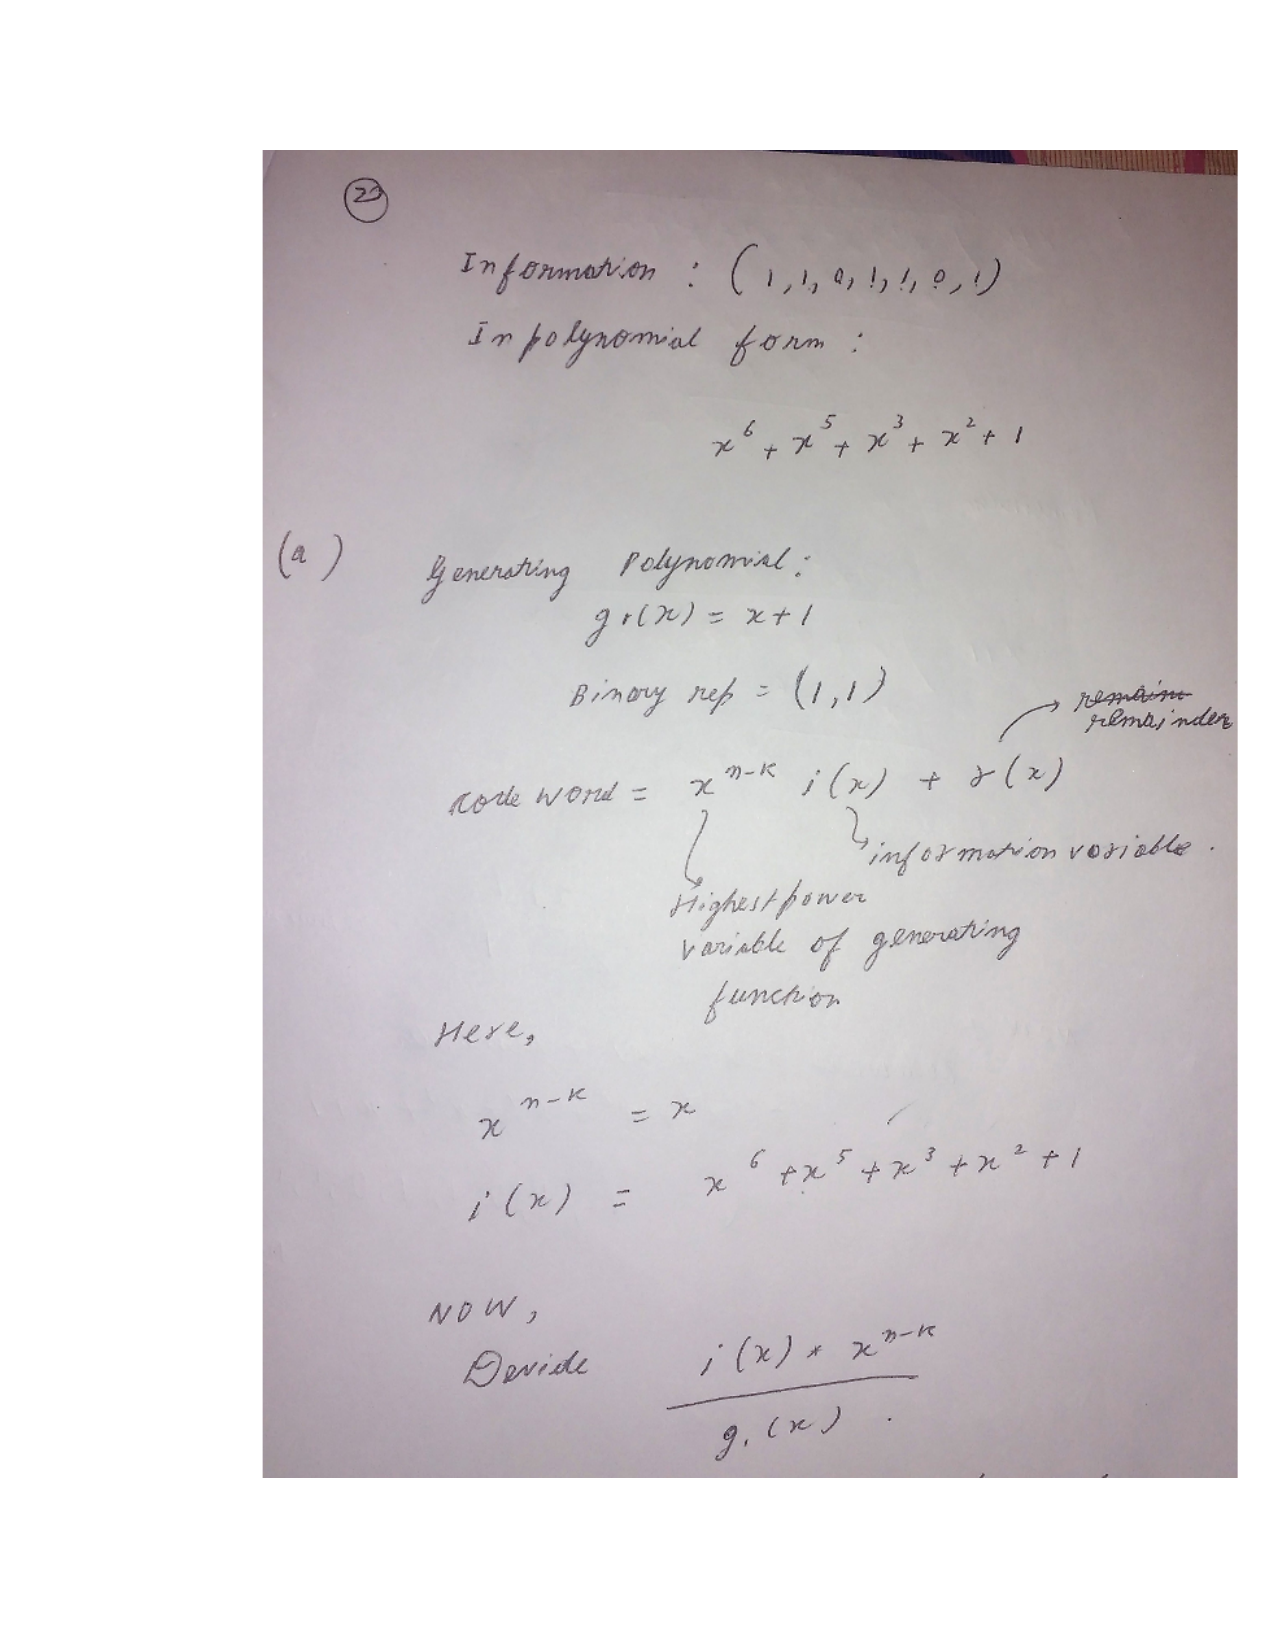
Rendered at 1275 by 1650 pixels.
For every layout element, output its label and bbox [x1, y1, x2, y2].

picture [262, 150, 1238, 1478]
